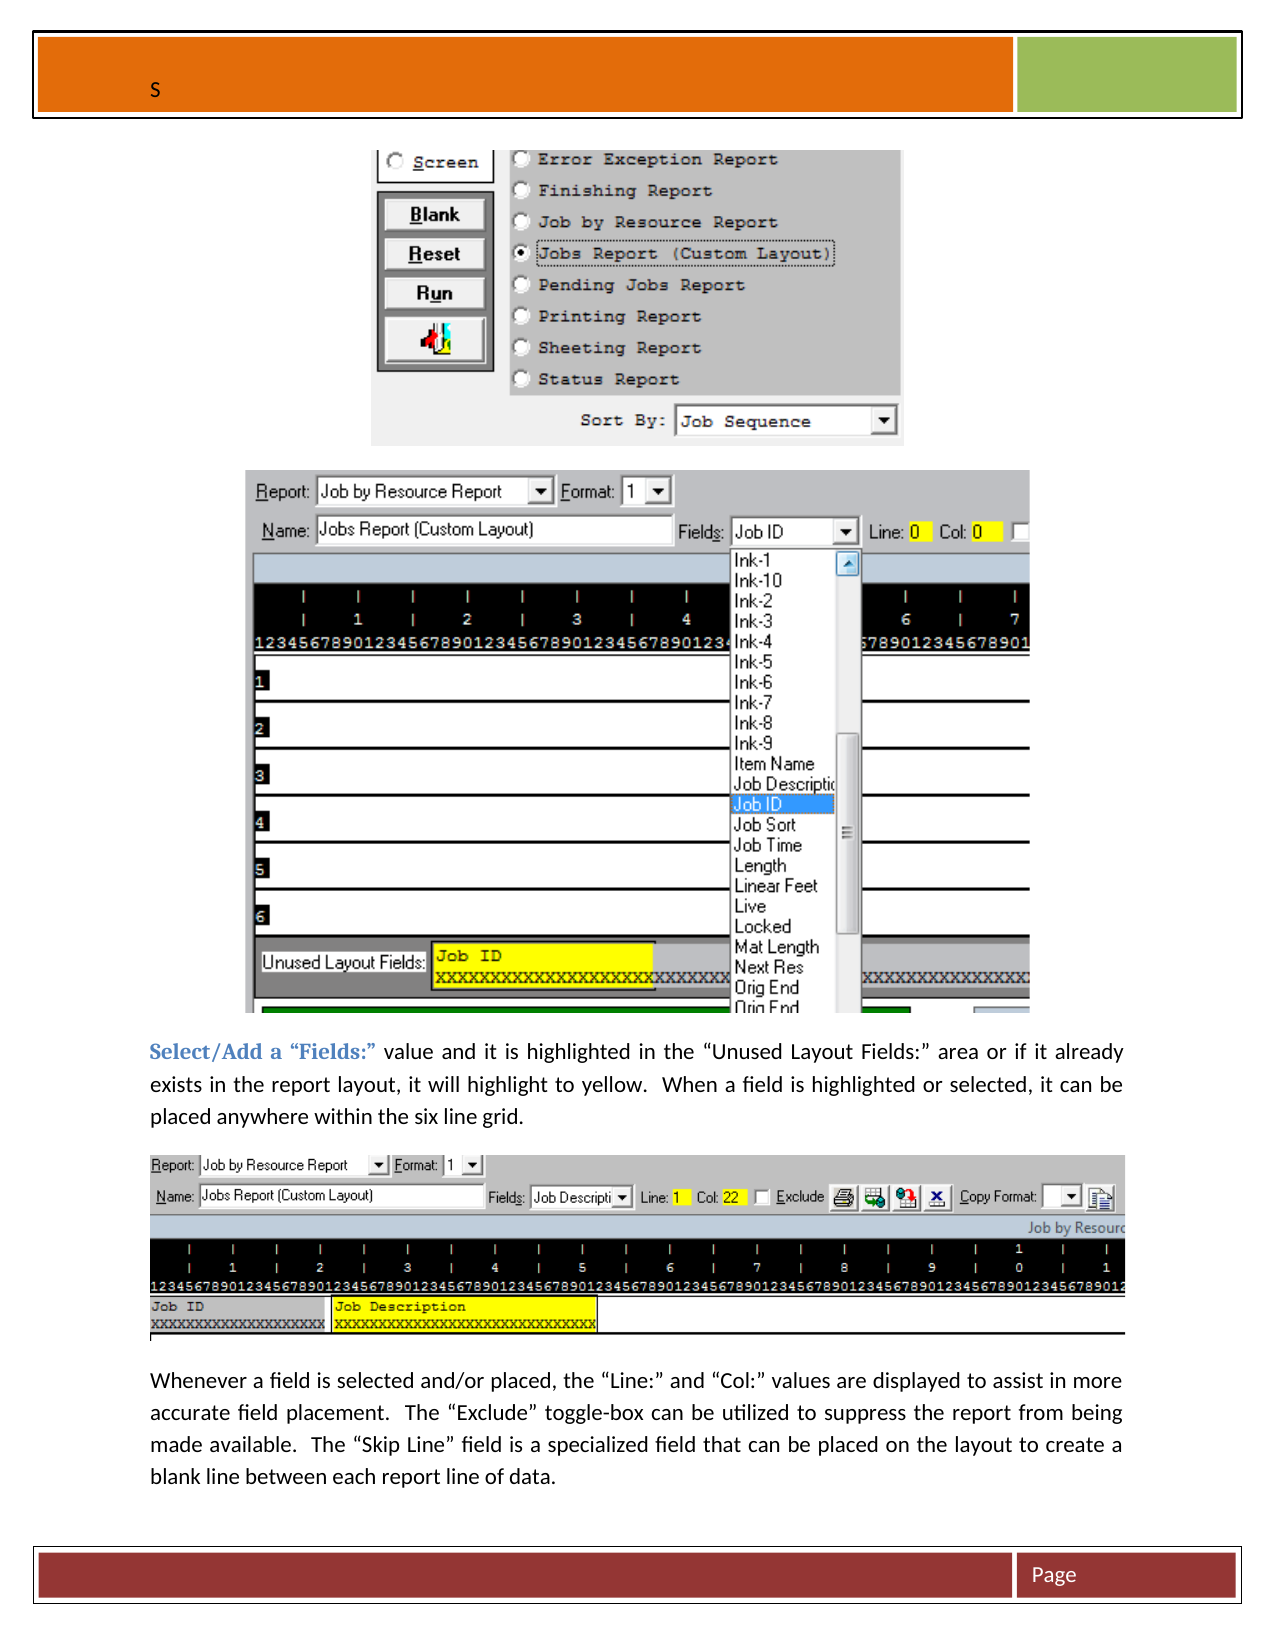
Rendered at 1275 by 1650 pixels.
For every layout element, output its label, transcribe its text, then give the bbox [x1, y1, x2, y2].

picture [371, 150, 904, 446]
picture [150, 1155, 1125, 1341]
picture [245, 470, 1030, 1013]
text Select/Add a “Fields:” value and it is highlighted in the “Unused Layout Fields:” area or if it already exists in the report layout, it will highlight to yellow. When a field is highlighted or selected, it can be placed anywhere within the six line grid. [150, 1037, 1125, 1130]
text Whenever a field is selected and/or placed, the “Line:” and “Col:” values are displayed to assist in more accurate field placement. The “Exclude” toggle-box can be utilized to suppress the report from being made available. The “Skip Line” field is a specialized field that can be placed on the layout to create a blank line between each report line of data. [150, 1366, 1125, 1491]
